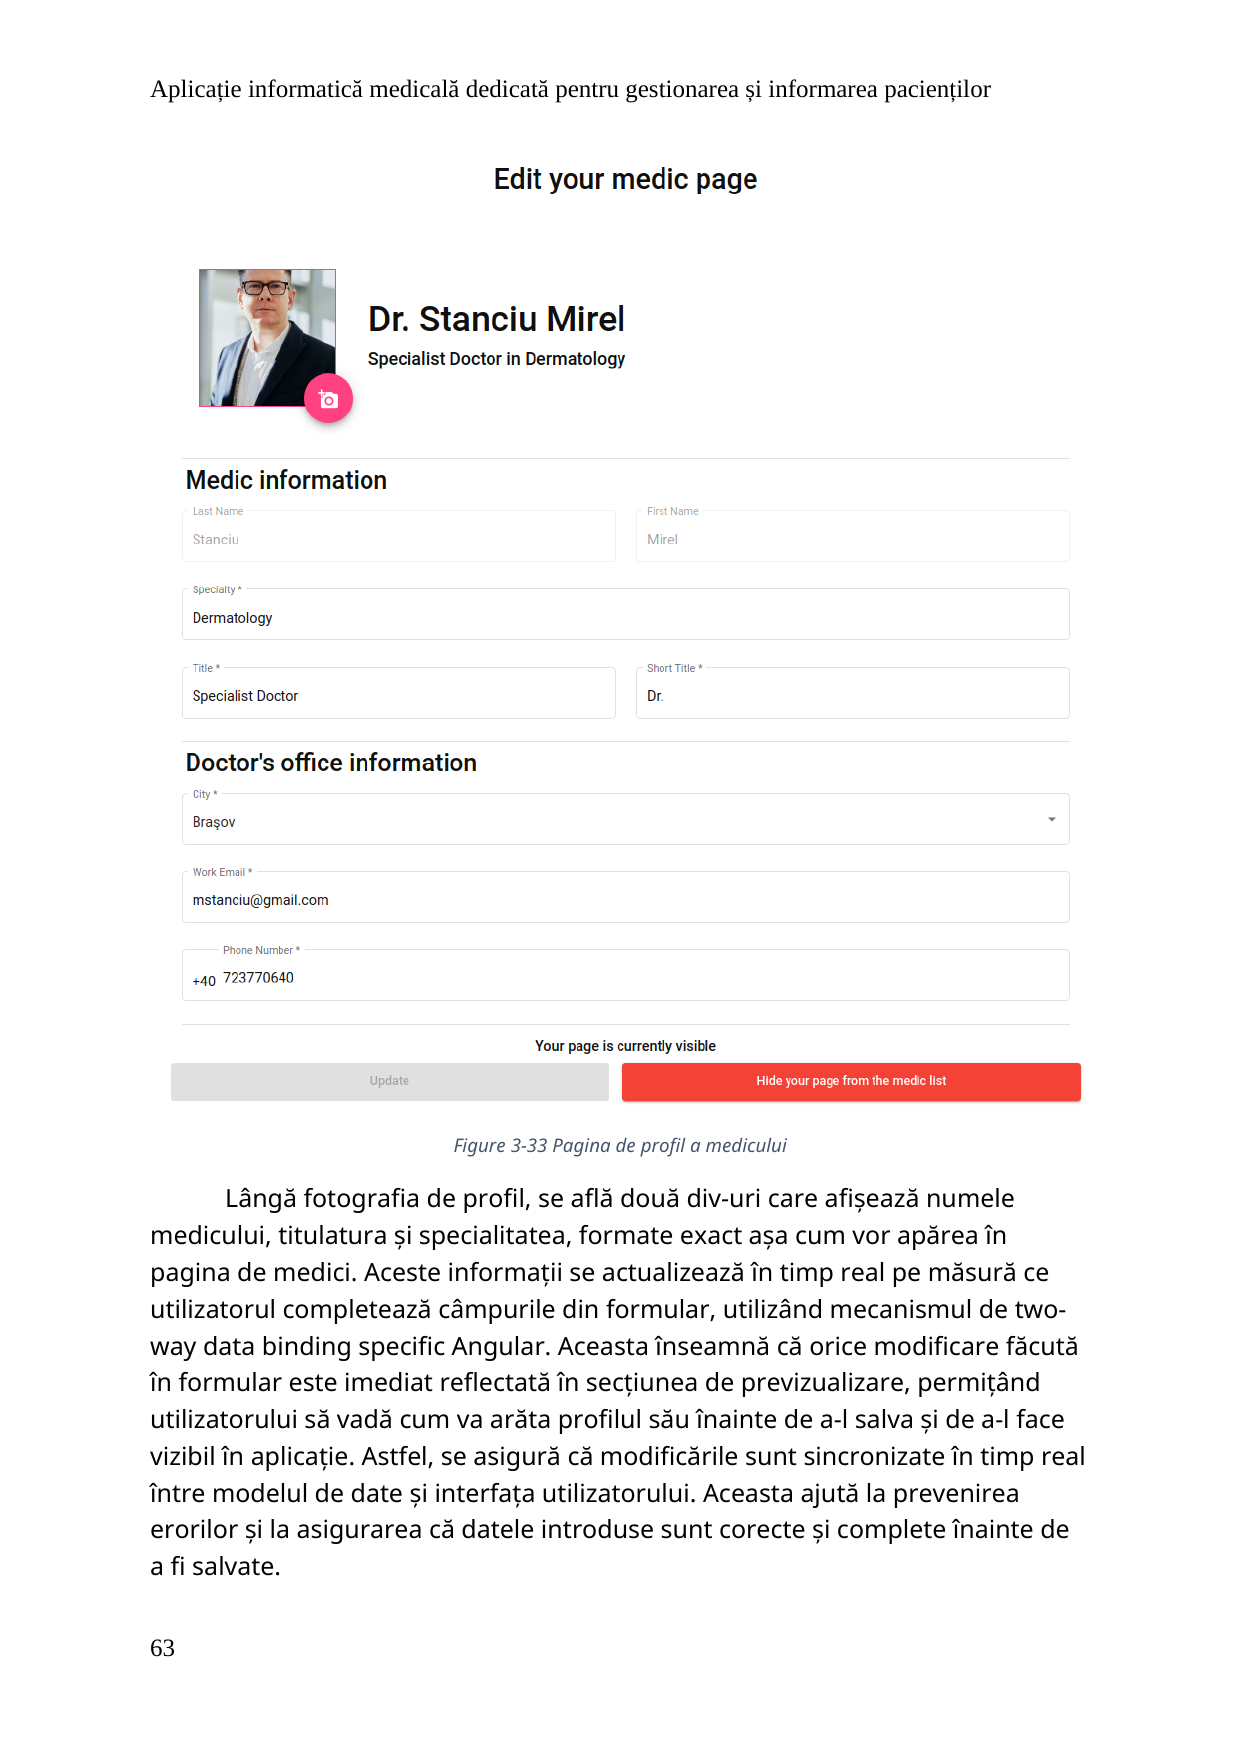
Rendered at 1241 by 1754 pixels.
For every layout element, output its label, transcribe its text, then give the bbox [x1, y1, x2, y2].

picture [153, 150, 1087, 1114]
text Lângă fotografia de profil, se află două div-uri care afișează numele medicului, titulatura și specialitatea, formate exact așa cum vor apărea în pagina de medici. Aceste informații se actualizează în timp real pe măsură ce utilizatorul completează câmpurile din formular, utilizând mecanismul de two-way data binding specific Angular. Aceasta înseamnă că orice modificare făcută în formular este imediat reflectată în secțiunea de previzualizare, permițând utilizatorului să vadă cum va arăta profilul său înainte de a-l salva și de a-l face vizibil în aplicație. Astfel, se asigură că modificările sunt sincronizate în timp real între modelul de date și interfața utilizatorului. Aceasta ajută la prevenirea erorilor și la asigurarea că datele introduse sunt corecte și complete înainte de a fi salvate. [150, 1181, 1090, 1583]
